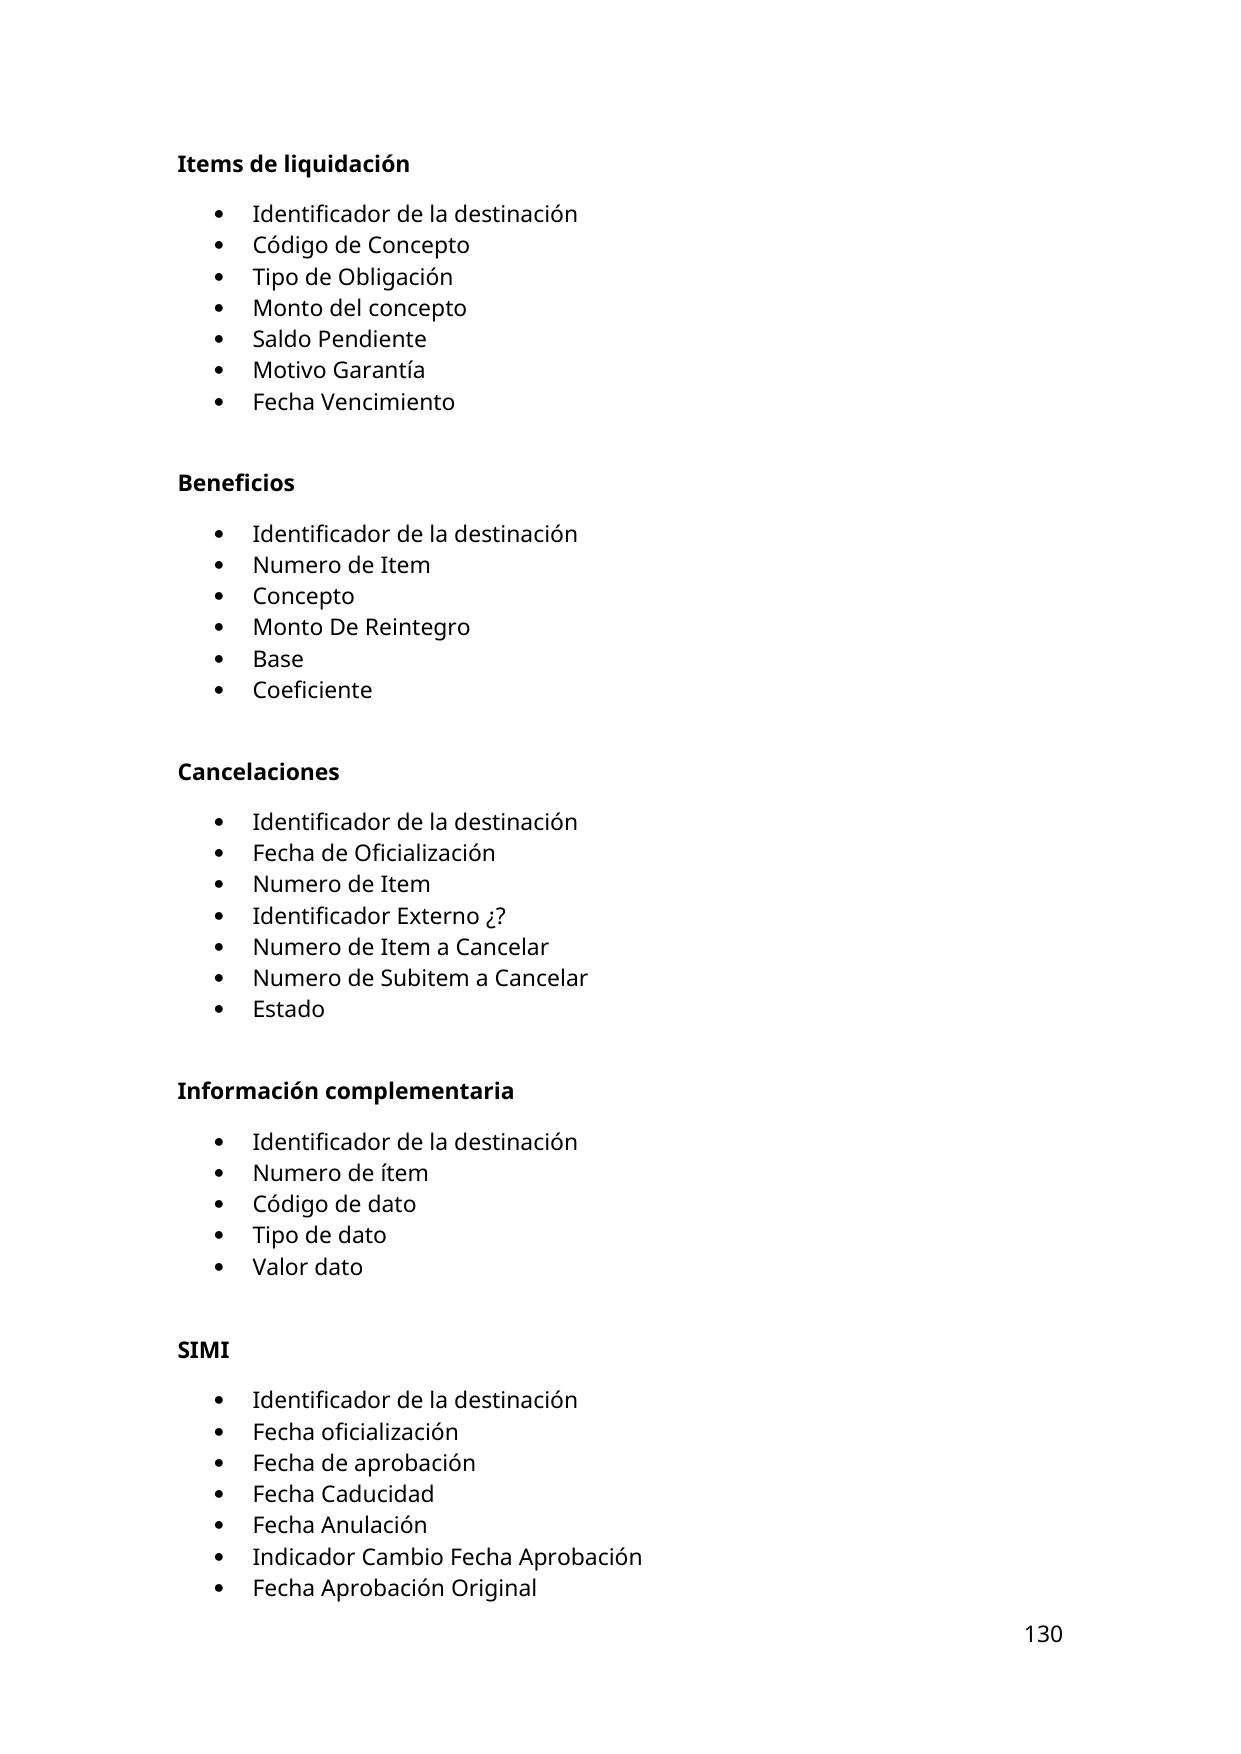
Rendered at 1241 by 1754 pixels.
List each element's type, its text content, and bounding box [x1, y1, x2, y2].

list Identificador Externo ¿? [215, 900, 1063, 931]
text Beneficios [177, 467, 1063, 498]
list Identificador de la destinación [215, 1126, 1063, 1157]
list Tipo de Obligación [215, 261, 1063, 292]
list Identificador de la destinación [215, 518, 1063, 549]
list Identificador de la destinación [215, 198, 1063, 229]
list Identificador de la destinación [215, 1384, 1063, 1416]
list Numero de Item a Cancelar [215, 931, 1063, 962]
list Monto del concepto [215, 292, 1063, 323]
list Código de dato [215, 1188, 1063, 1219]
list Numero de ítem [215, 1157, 1063, 1188]
list Base [215, 643, 1063, 674]
list Saldo Pendiente [215, 323, 1063, 354]
text Información complementaria [177, 1075, 1063, 1106]
list Fecha Caducidad [215, 1478, 1063, 1509]
list Identificador de la destinación [215, 806, 1063, 837]
list Fecha de Oficialización [215, 837, 1063, 868]
list Numero de Item [215, 549, 1063, 580]
list Fecha Anulación [215, 1509, 1063, 1541]
text Items de liquidación [177, 148, 1063, 179]
list Fecha Aprobación Original [215, 1572, 1063, 1603]
text SIMI [177, 1334, 1063, 1365]
list Numero de Subitem a Cancelar [215, 962, 1063, 993]
list Coeficiente [215, 674, 1063, 705]
list Motivo Garantía [215, 354, 1063, 386]
list Fecha oficialización [215, 1416, 1063, 1447]
list Concepto [215, 580, 1063, 611]
list Fecha Vencimiento [215, 386, 1063, 417]
list Código de Concepto [215, 229, 1063, 261]
list Indicador Cambio Fecha Aprobación [215, 1541, 1063, 1572]
list Valor dato [215, 1251, 1063, 1282]
list Monto De Reintegro [215, 611, 1063, 643]
list Numero de Item [215, 868, 1063, 900]
list Fecha de aprobación [215, 1447, 1063, 1478]
list Tipo de dato [215, 1219, 1063, 1251]
text Cancelaciones [177, 756, 1063, 787]
list Estado [215, 993, 1063, 1025]
